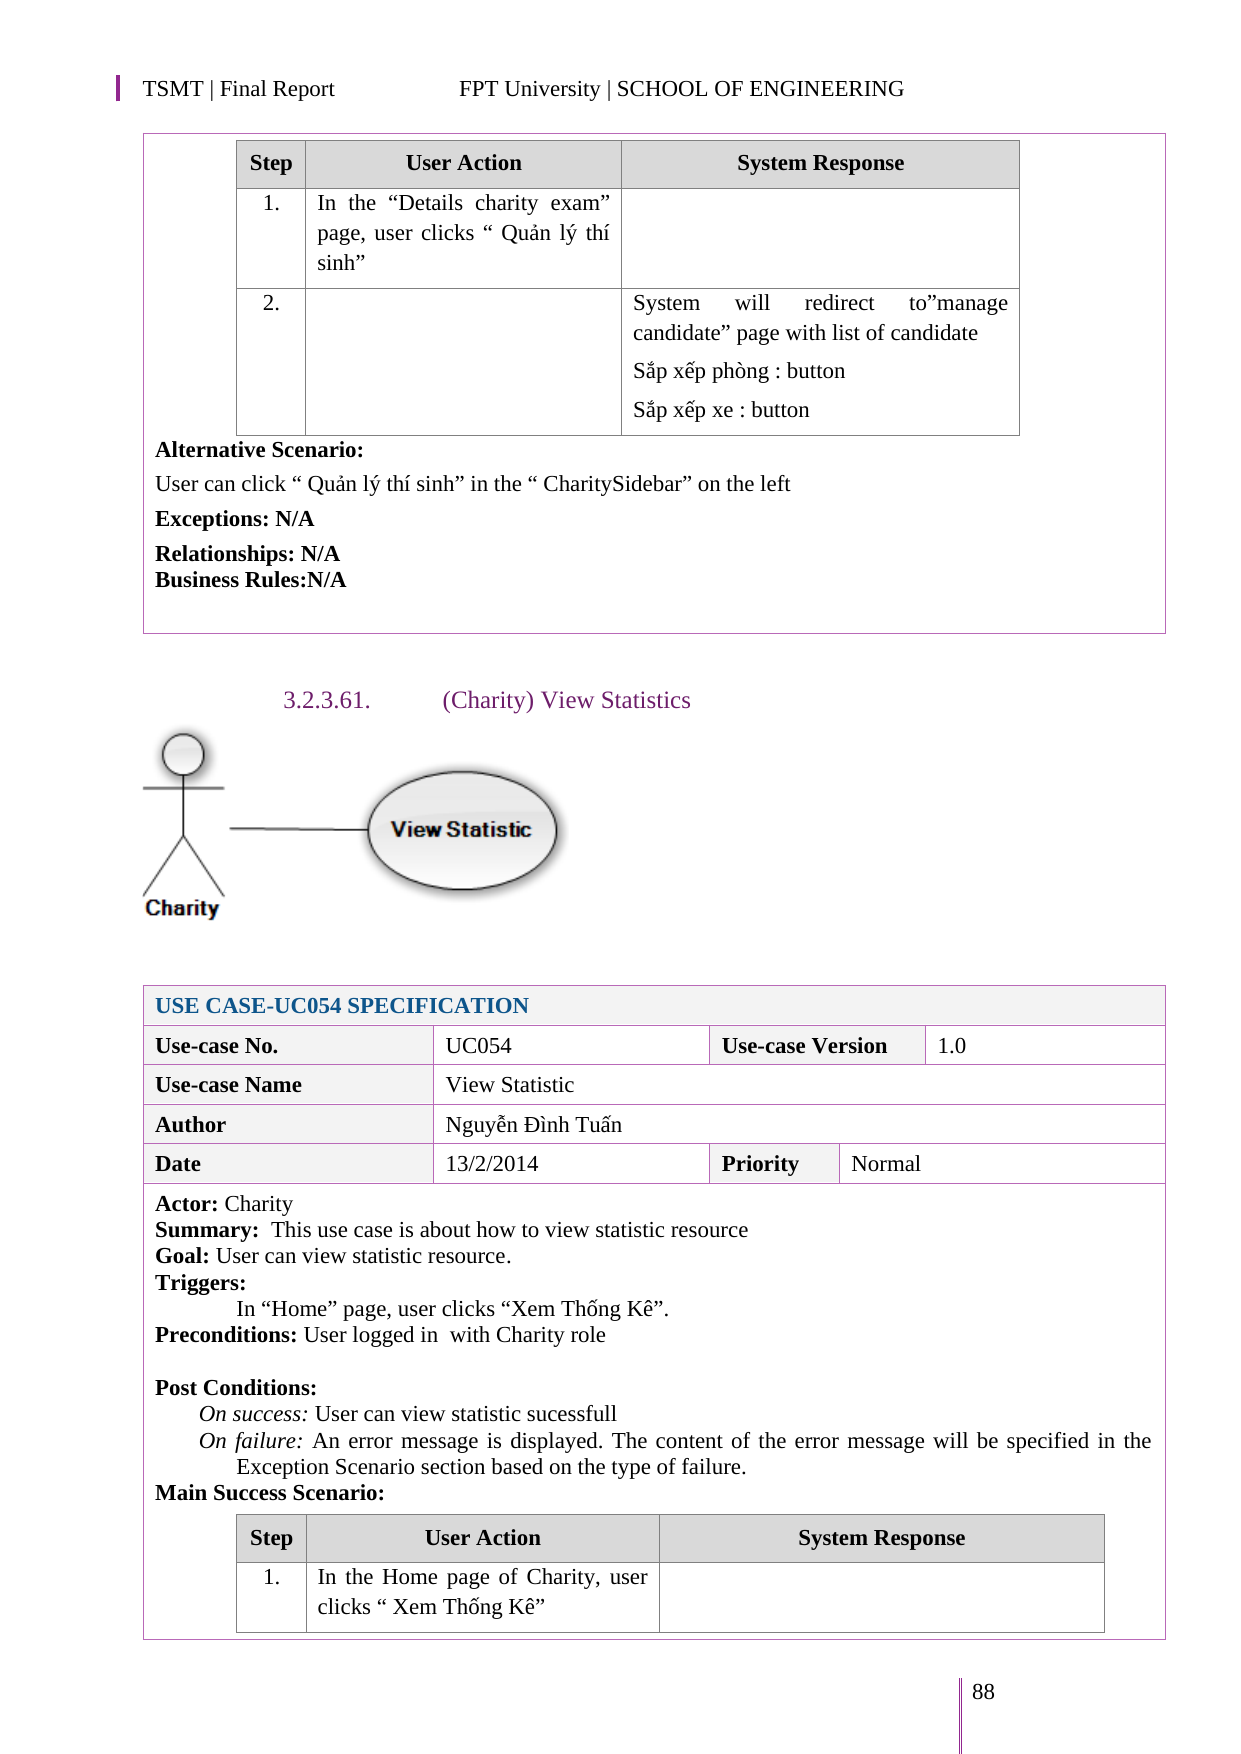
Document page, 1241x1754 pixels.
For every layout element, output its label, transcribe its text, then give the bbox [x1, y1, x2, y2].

table_cell Date [144, 1144, 433, 1182]
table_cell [144, 1184, 1165, 1639]
table_cell Priority [710, 1144, 839, 1182]
table_cell Use-case Version [710, 1026, 925, 1064]
table_cell Use-case Name [144, 1065, 433, 1103]
table_cell Nguyễn Đình Tuấn [434, 1105, 1165, 1143]
subtitle (Charity) View Statistics [283, 685, 1165, 714]
table_cell Author [144, 1105, 433, 1143]
table_cell 1.0 [926, 1026, 1165, 1064]
table_cell UC054 [434, 1026, 709, 1064]
table_cell 13/2/2014 [434, 1144, 709, 1182]
table_cell Use-case No. [144, 1026, 433, 1064]
table_cell View Statistic [434, 1065, 1165, 1103]
table_header USE CASE-UC054 SPECIFICATION [144, 986, 1165, 1024]
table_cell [144, 134, 1165, 633]
picture [142, 718, 569, 961]
table_cell Normal [840, 1144, 1165, 1182]
